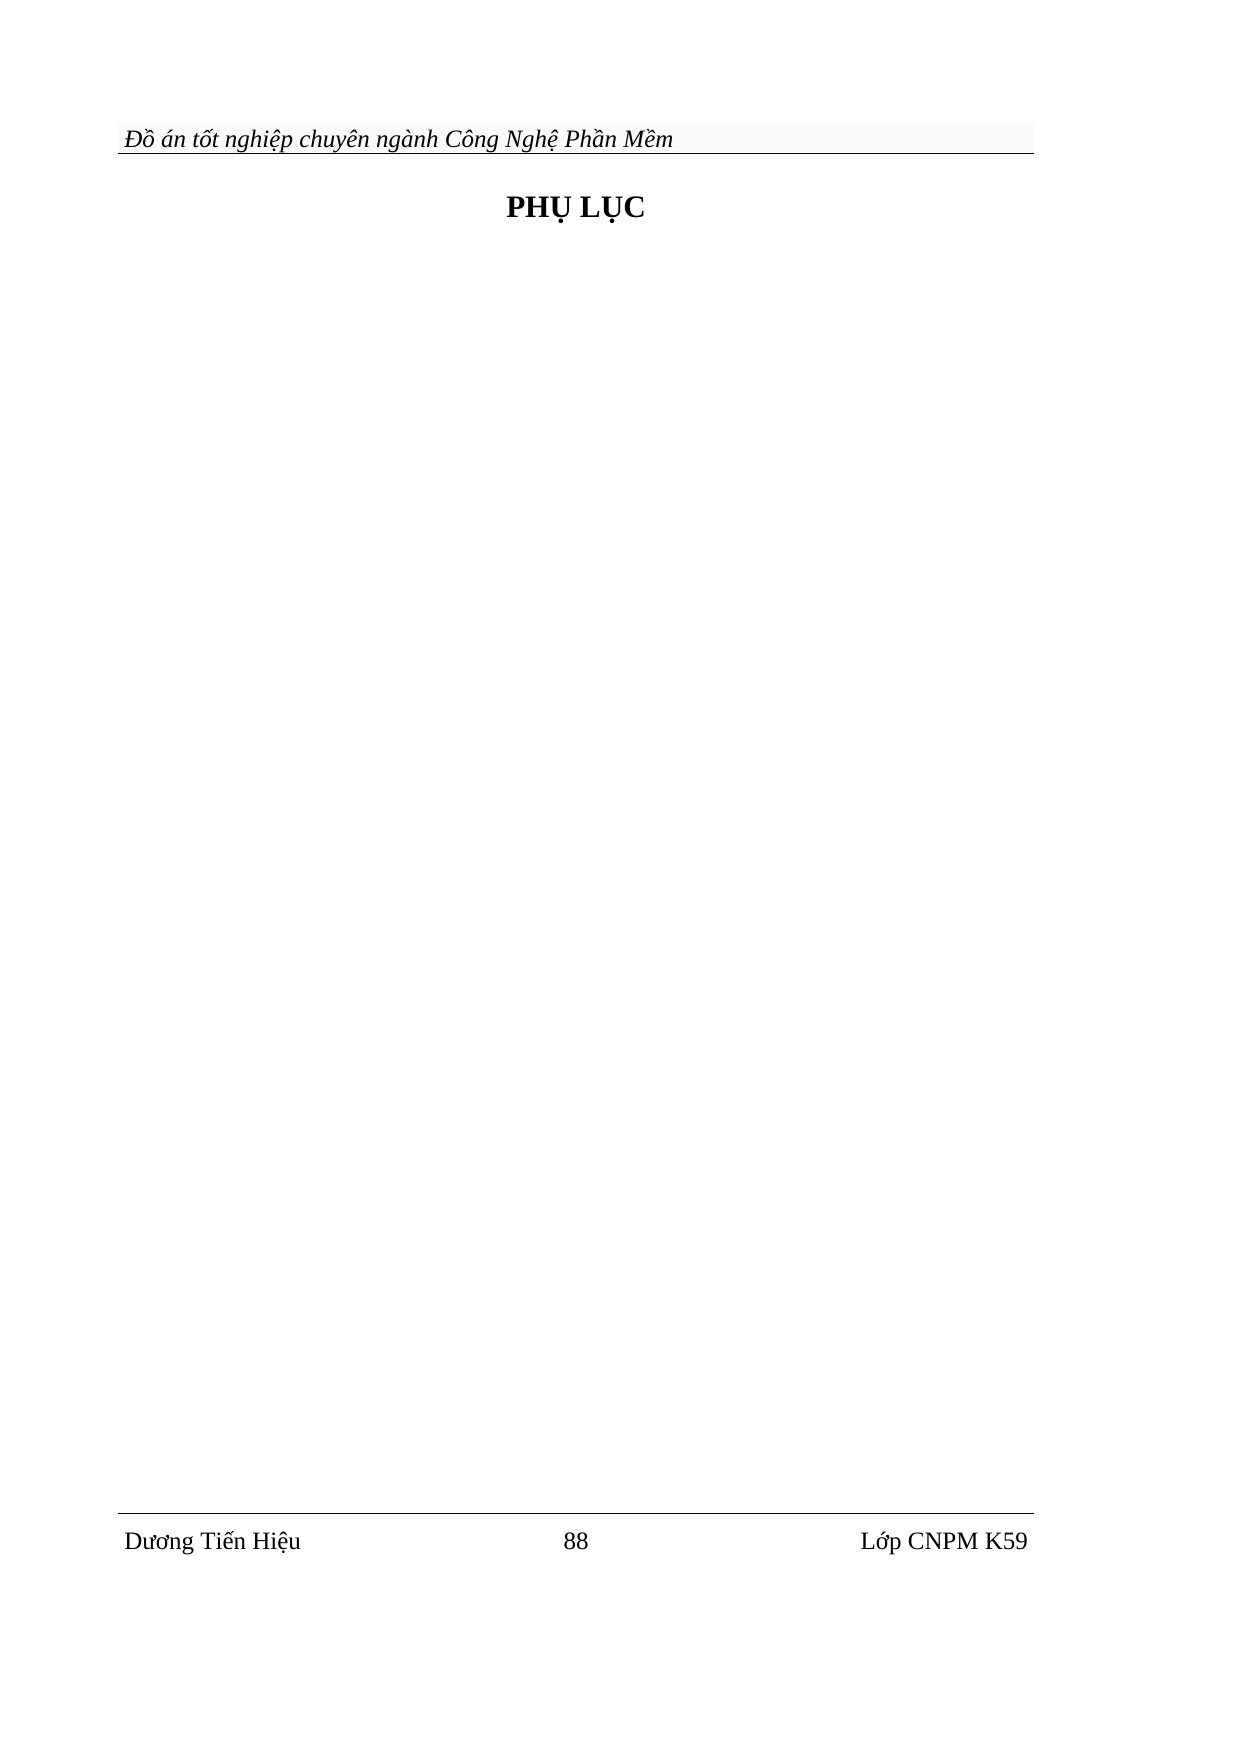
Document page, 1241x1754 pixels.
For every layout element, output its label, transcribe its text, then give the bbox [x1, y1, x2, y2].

subtitle PHỤ LỤC [118, 188, 1033, 224]
